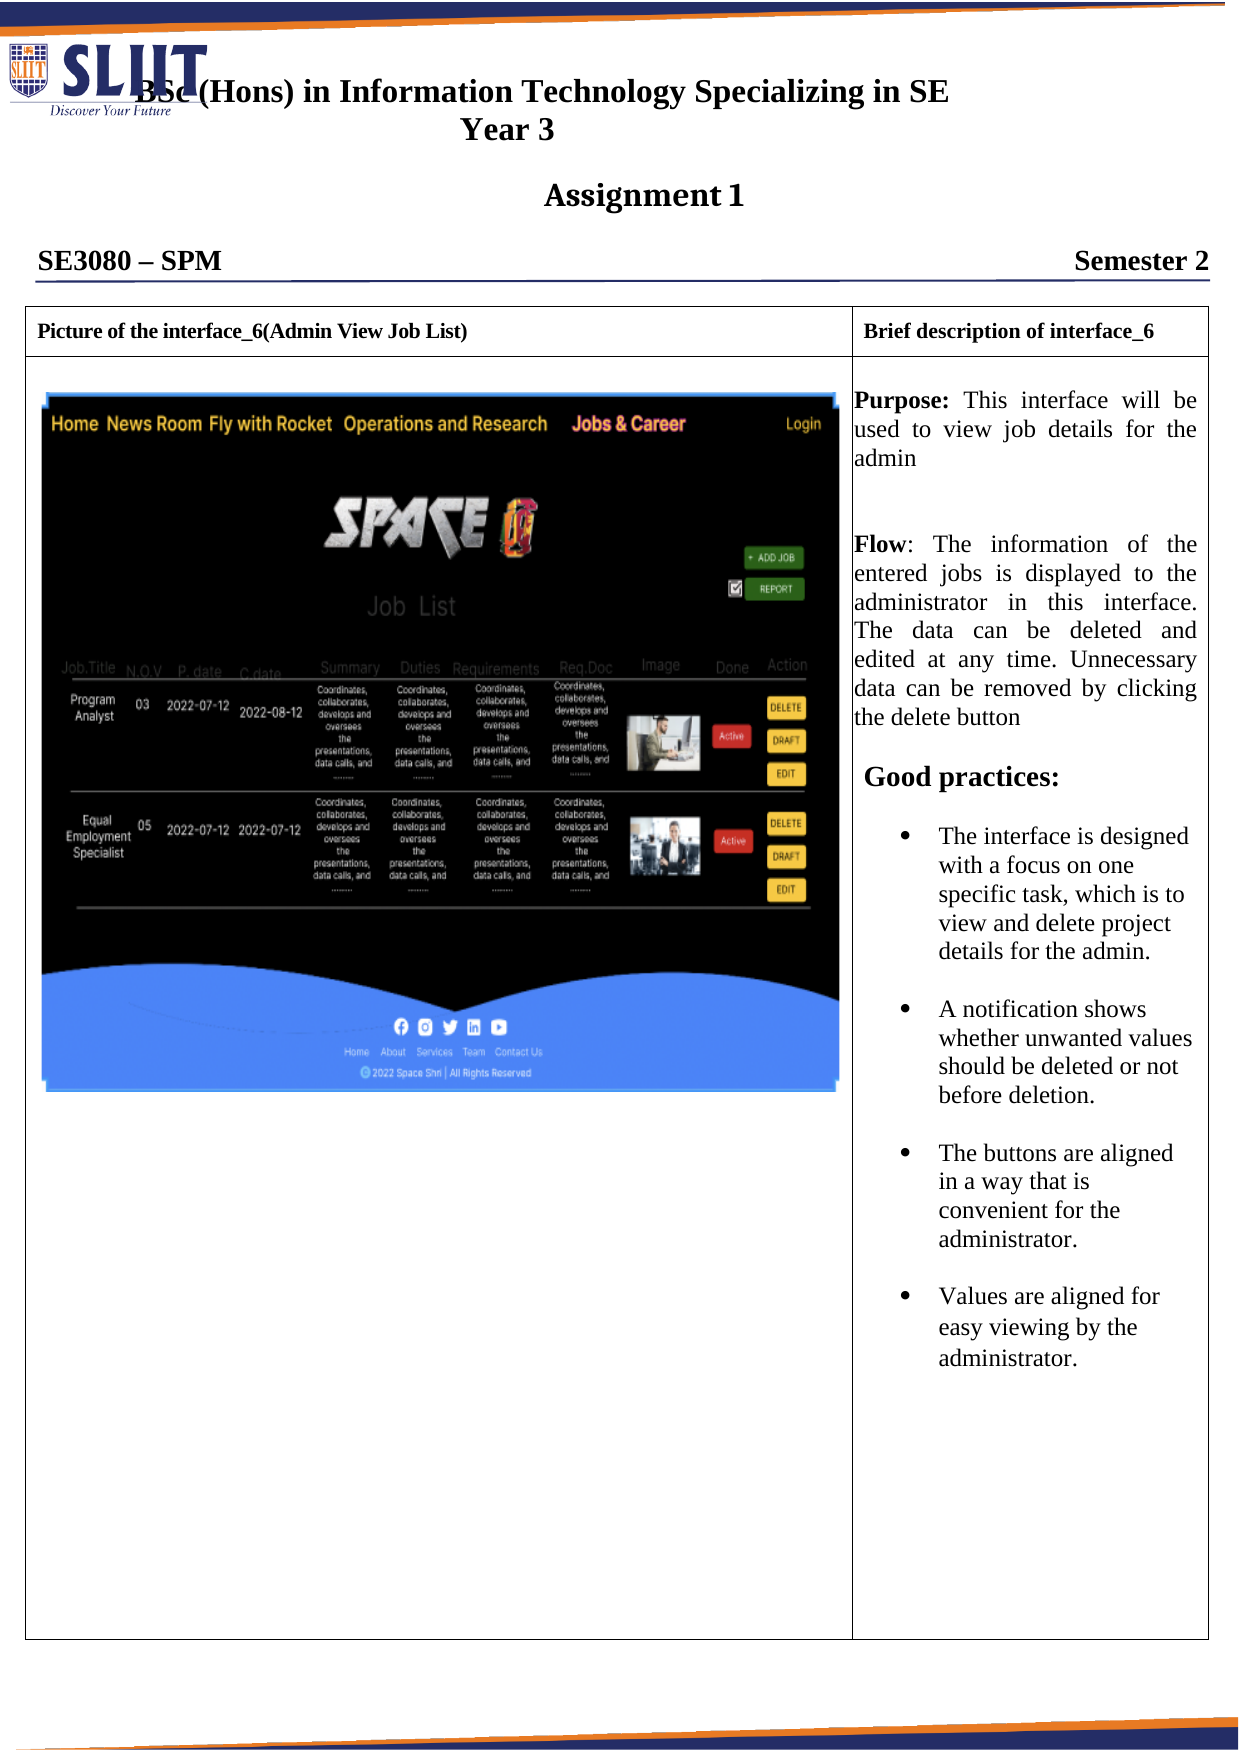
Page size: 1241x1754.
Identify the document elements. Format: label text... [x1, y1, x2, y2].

table_cell [26, 357, 852, 1639]
picture [0, 2, 1224, 120]
table_cell Purpose: This interface will be used to view job details for the admin Flow: The information of the entered jobs is displayed to the administrator in this interface. The data can be deleted and edited at any time. Unnecessary data can be removed by clicking the delete button Good practices: The interface is designed with a focus on one specific task, which is to view and delete project details for the admin. A notification shows whether unwanted values should be deleted or not before deletion. The buttons are aligned in a way that is convenient for the administrator. Values are aligned for easy viewing by the administrator. [853, 357, 1208, 1639]
table_cell Brief description of interface_6 [853, 307, 1208, 356]
table_cell Picture of the interface_6(Admin View Job List) [26, 307, 852, 356]
